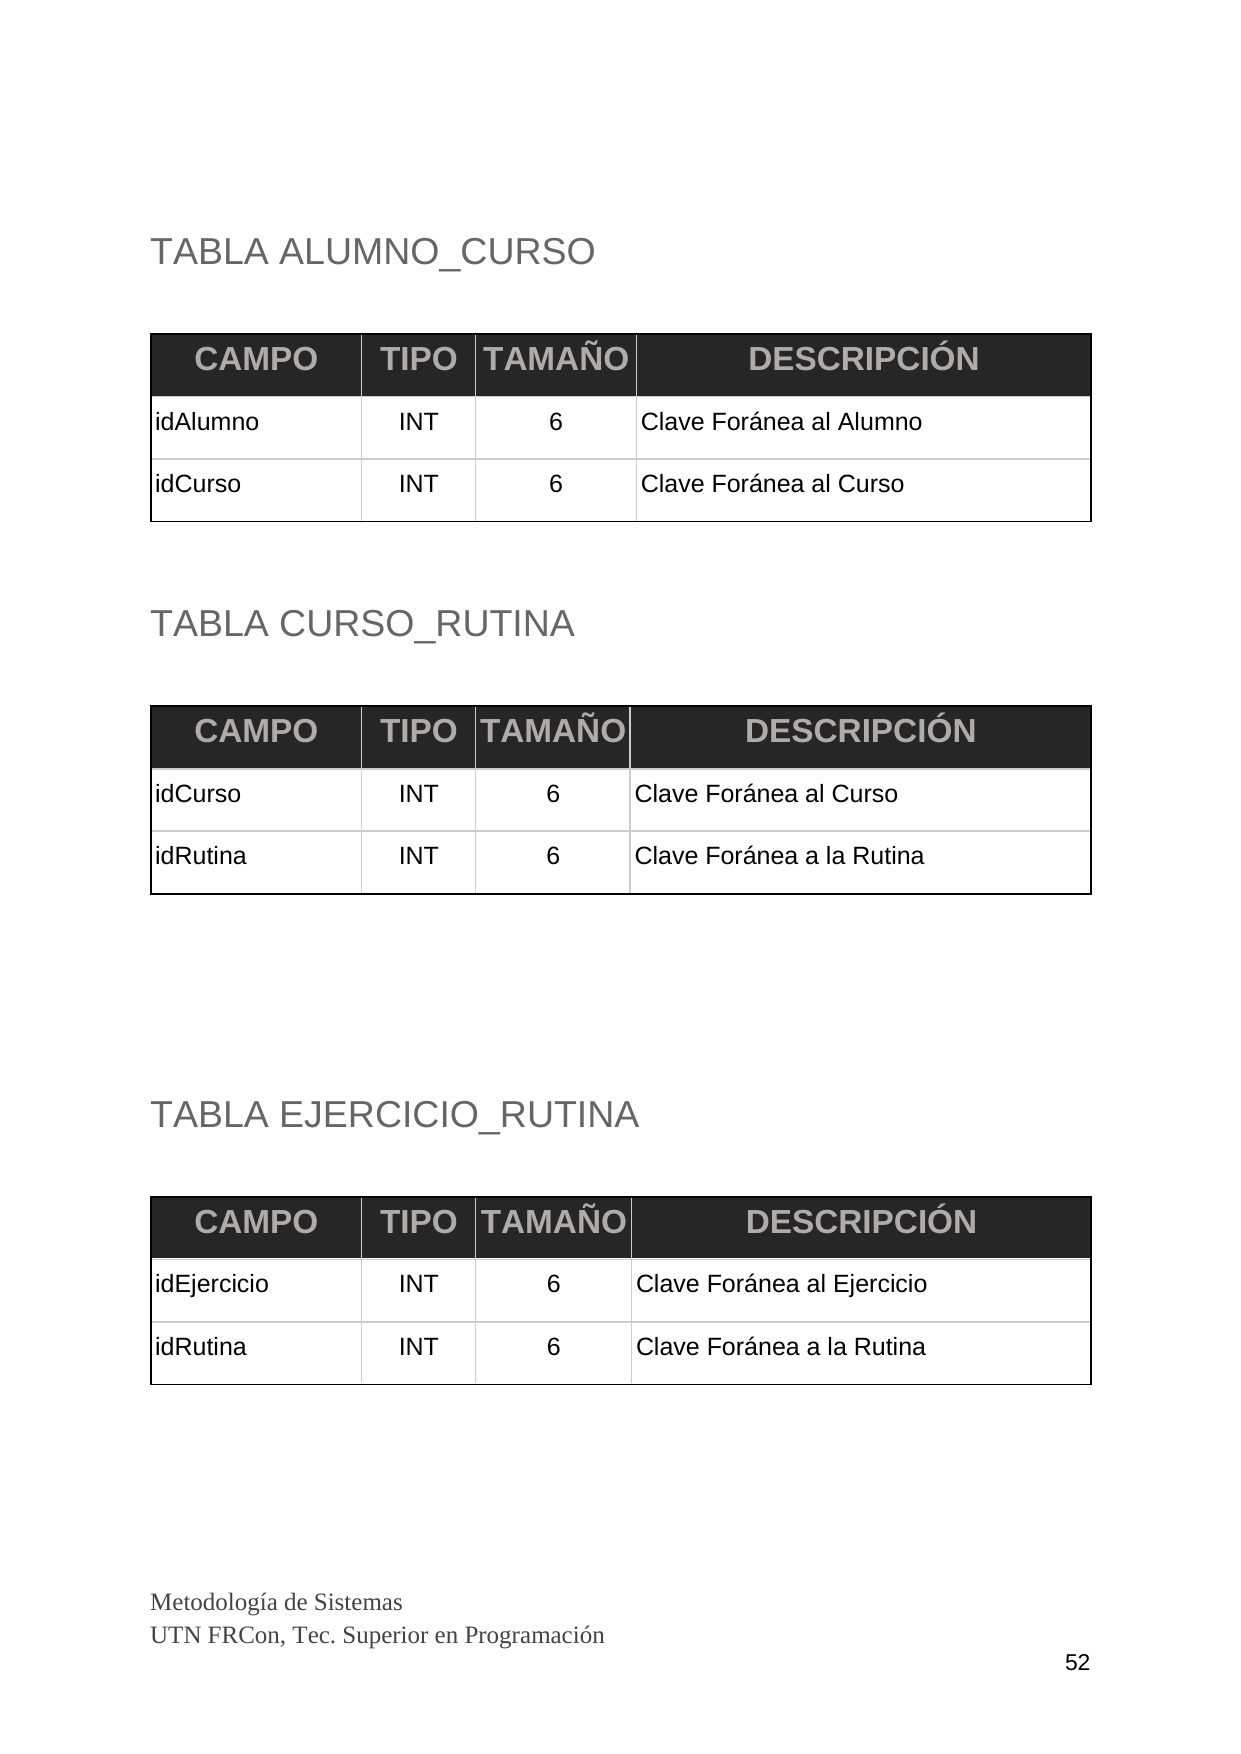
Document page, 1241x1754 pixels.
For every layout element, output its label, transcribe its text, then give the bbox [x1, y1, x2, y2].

table_header TIPO [362, 707, 475, 768]
table_cell Clave Foránea a la Rutina [632, 1323, 1090, 1383]
subtitle TABLA CURSO_RUTINA [150, 601, 1090, 644]
table_cell 6 [476, 1323, 631, 1383]
table_cell idAlumno [152, 397, 361, 458]
table_cell idEjercicio [152, 1260, 361, 1321]
table_cell 6 [476, 770, 629, 830]
table_cell idCurso [152, 770, 361, 830]
table_cell Clave Foránea al Alumno [637, 397, 1090, 458]
table_header TIPO [362, 335, 475, 396]
table_cell INT [362, 770, 475, 830]
table_header TAMAÑO [476, 1198, 631, 1258]
table_cell INT [362, 1260, 475, 1321]
table_header CAMPO [152, 1198, 361, 1258]
table_header DESCRIPCIÓN [631, 707, 1090, 768]
table_cell 6 [476, 397, 636, 458]
table_cell 6 [476, 832, 629, 893]
subtitle TABLA ALUMNO_CURSO [150, 229, 1090, 272]
table_cell idCurso [152, 460, 361, 521]
table_header TAMAÑO [476, 335, 636, 396]
table_cell INT [362, 1323, 475, 1383]
table_cell Clave Foránea al Ejercicio [632, 1260, 1090, 1321]
table_cell INT [362, 460, 475, 521]
table_header CAMPO [152, 335, 361, 396]
table_cell 6 [476, 1260, 631, 1321]
table_header CAMPO [152, 707, 361, 768]
table_cell idRutina [152, 1323, 361, 1383]
table_cell INT [362, 832, 475, 893]
table_header TAMAÑO [476, 707, 629, 768]
table_cell idRutina [152, 832, 361, 893]
table_header TIPO [362, 1198, 475, 1258]
table_cell 6 [476, 460, 636, 521]
subtitle TABLA EJERCICIO_RUTINA [150, 1092, 1090, 1135]
table_header DESCRIPCIÓN [637, 335, 1090, 396]
table_cell Clave Foránea al Curso [631, 770, 1090, 830]
table_cell INT [362, 397, 475, 458]
table_cell Clave Foránea a la Rutina [631, 832, 1090, 893]
table_header DESCRIPCIÓN [632, 1198, 1090, 1258]
table_cell Clave Foránea al Curso [637, 460, 1090, 521]
